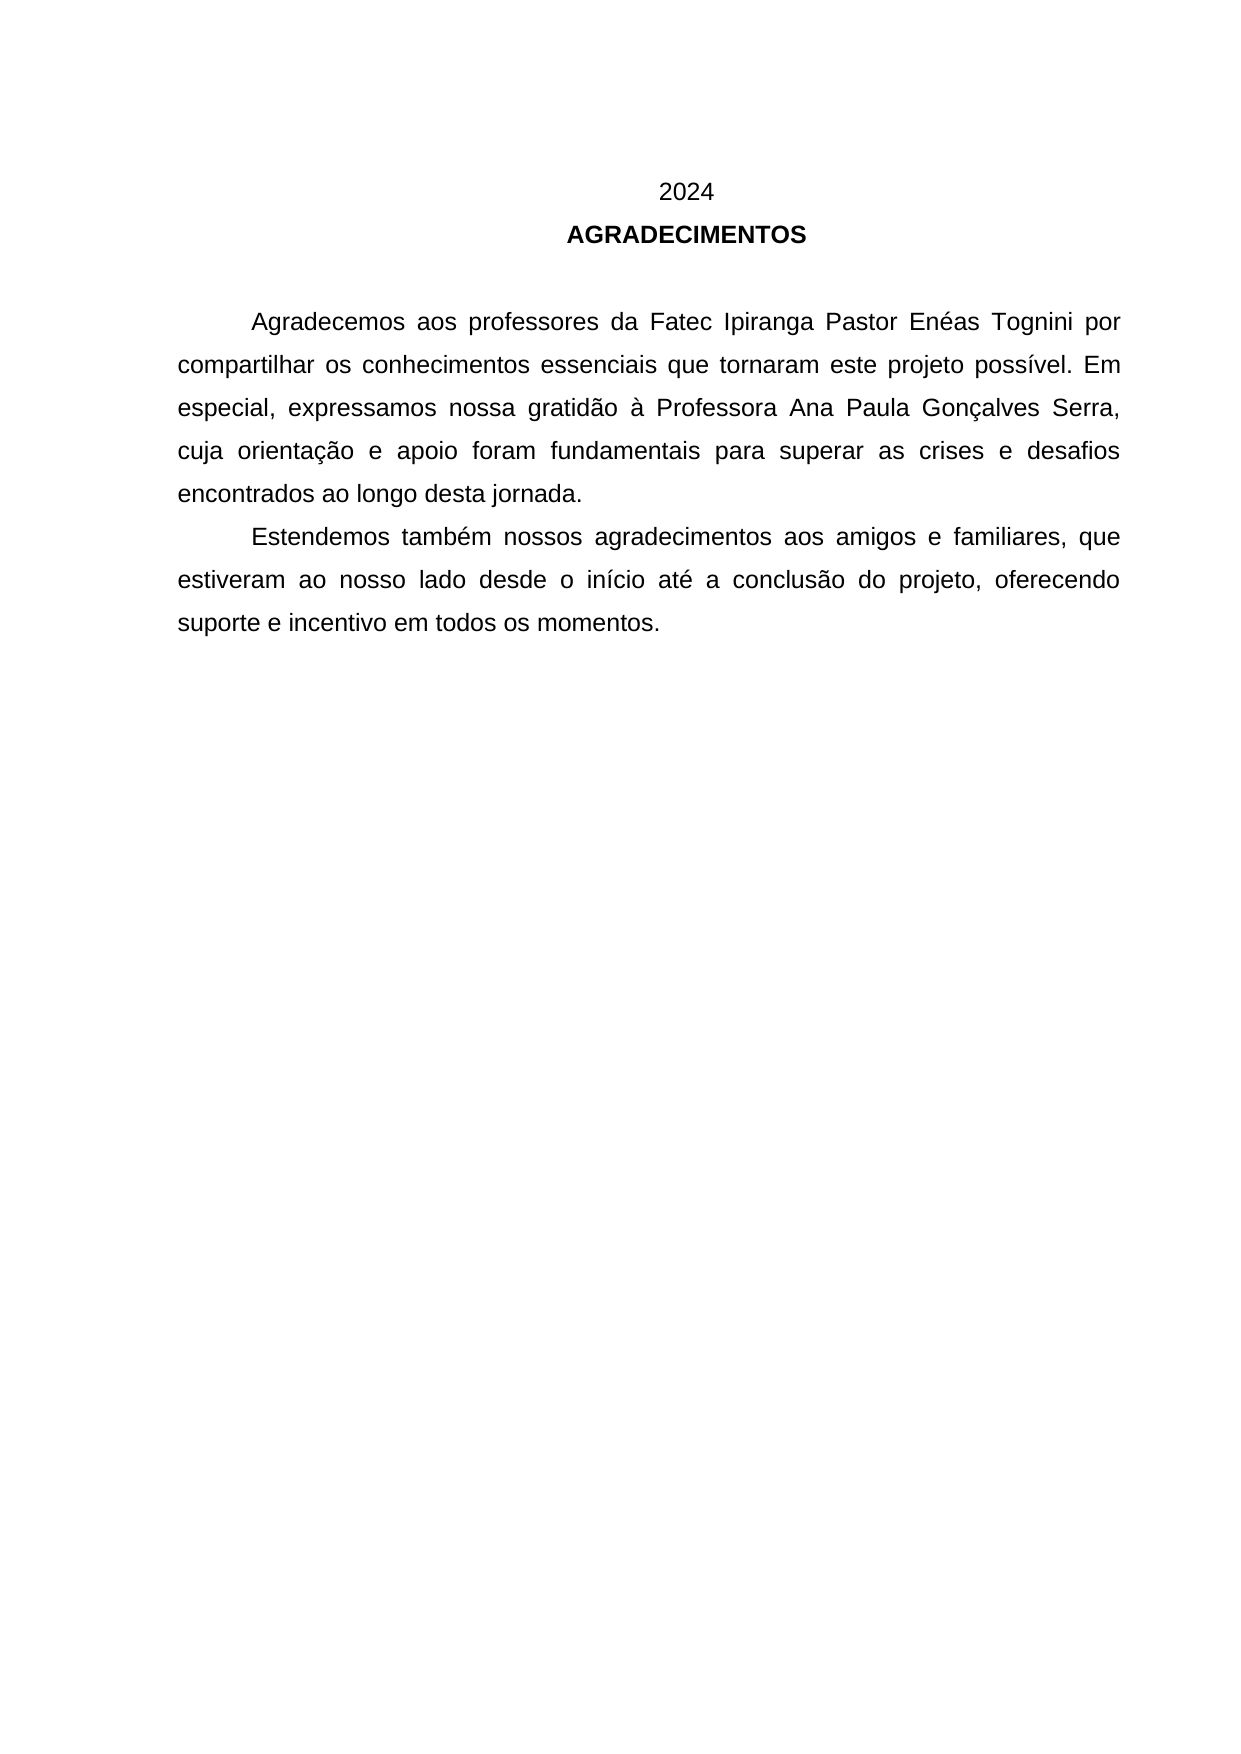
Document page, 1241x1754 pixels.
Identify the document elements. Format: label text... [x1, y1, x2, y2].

text Estendemos também nossos agradecimentos aos amigos e familiares, que estiveram ao nosso lado desde o início até a conclusão do projeto, oferecendo suporte e incentivo em todos os momentos. [177, 522, 1122, 637]
text 2024 [177, 177, 1122, 206]
text Agradecemos aos professores da Fatec Ipiranga Pastor Enéas Tognini por compartilhar os conhecimentos essenciais que tornaram este projeto possível. Em especial, expressamos nossa gratidão à Professora Ana Paula Gonçalves Serra, cuja orientação e apoio foram fundamentais para superar as crises e desafios encontrados ao longo desta jornada. [177, 307, 1122, 508]
text AGRADECIMENTOS [177, 220, 1122, 249]
